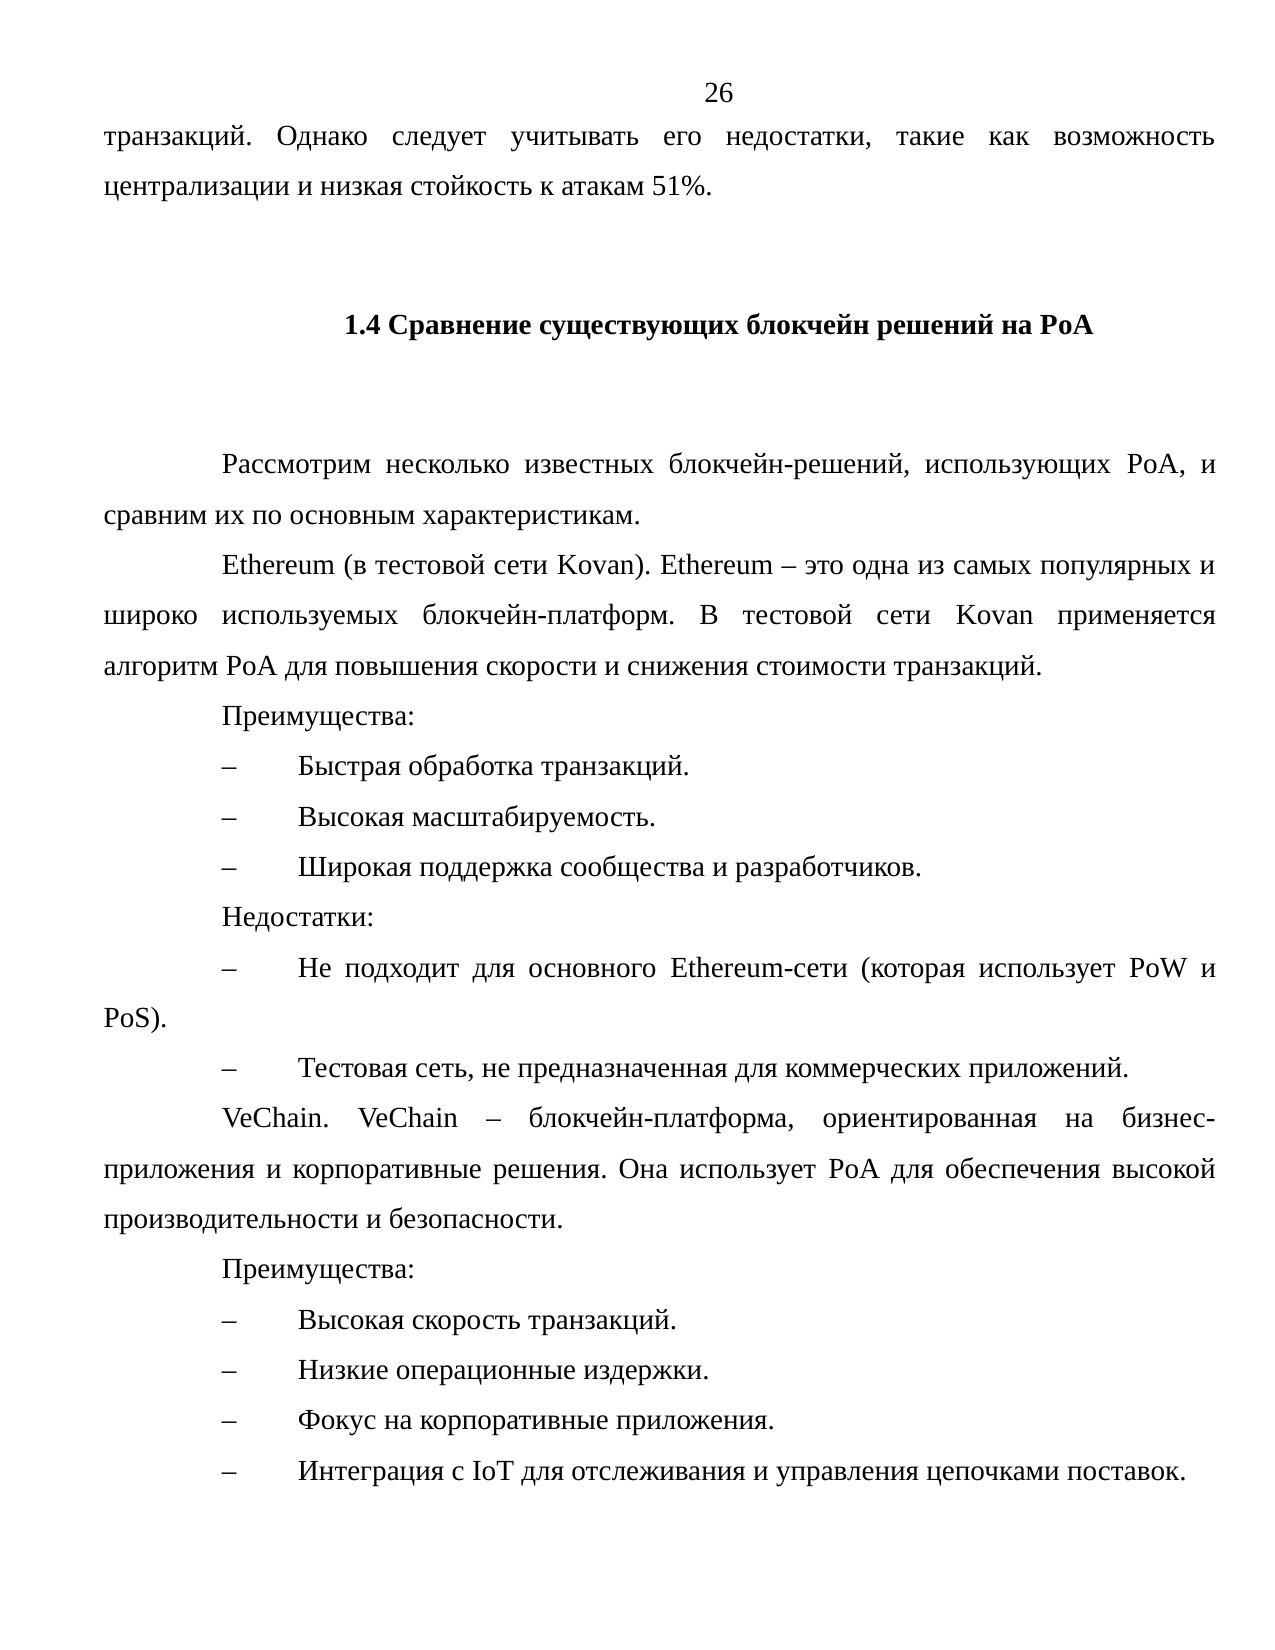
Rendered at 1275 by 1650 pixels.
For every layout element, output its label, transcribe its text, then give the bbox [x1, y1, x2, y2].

list Высокая скорость транзакций. [103, 1302, 1216, 1335]
list Широкая поддержка сообщества и разработчиков. [103, 849, 1216, 883]
text Ethereum (в тестовой сети Kovan). Ethereum – это одна из самых популярных и широко используемых блокчейн-платформ. В тестовой сети Kovan применяется алгоритм PoA для повышения скорости и снижения стоимости транзакций. [103, 547, 1216, 681]
text Рассмотрим несколько известных блокчейн-решений, использующих PoA, и сравним их по основным характеристикам. [103, 447, 1216, 530]
list Интеграция с IoT для отслеживания и управления цепочками поставок. [103, 1453, 1216, 1486]
list Фокус на корпоративные приложения. [103, 1402, 1216, 1436]
text VeChain. VeChain – блокчейн-платформа, ориентированная на бизнес-приложения и корпоративные решения. Она использует PoA для обеспечения высокой производительности и безопасности. [103, 1101, 1216, 1235]
text Преимущества: [103, 1252, 1216, 1285]
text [103, 118, 1216, 202]
text 1.4 Сравнение существующих блокчейн решений на PoA [103, 307, 1216, 341]
list Низкие операционные издержки. [103, 1352, 1216, 1386]
list Тестовая сеть, не предназначенная для коммерческих приложений. [103, 1050, 1216, 1084]
list Быстрая обработка транзакций. [103, 748, 1216, 782]
list Не подходит для основного Ethereum-сети (которая использует PoW и PoS). [103, 950, 1216, 1033]
list Высокая масштабируемость. [103, 799, 1216, 832]
text Недостатки: [103, 899, 1216, 933]
text Преимущества: [103, 698, 1216, 732]
